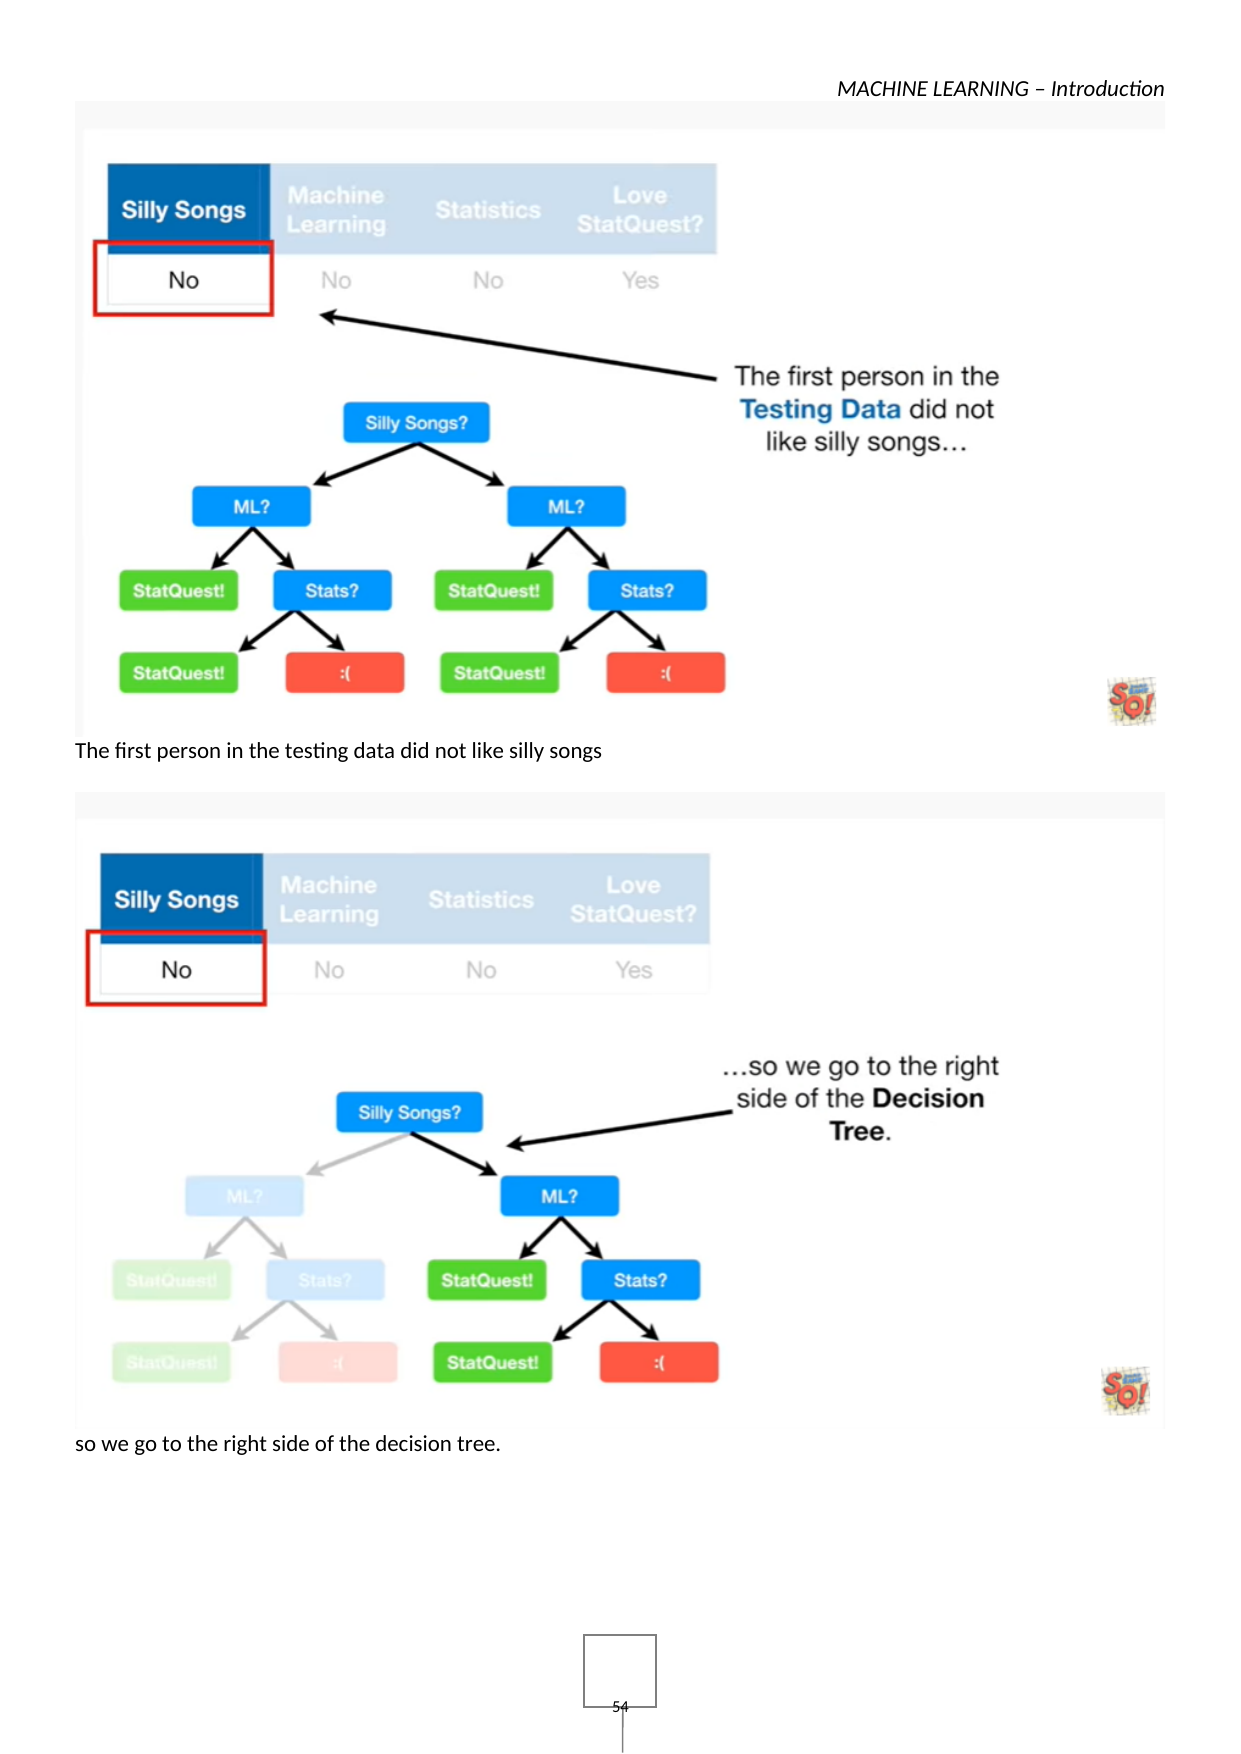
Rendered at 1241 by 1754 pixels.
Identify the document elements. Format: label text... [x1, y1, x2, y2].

picture [75, 792, 1166, 1429]
text so we go to the right side of the decision tree. [75, 1429, 1165, 1457]
text The first person in the testing data did not like silly songs [75, 737, 1165, 764]
picture [75, 101, 1166, 737]
